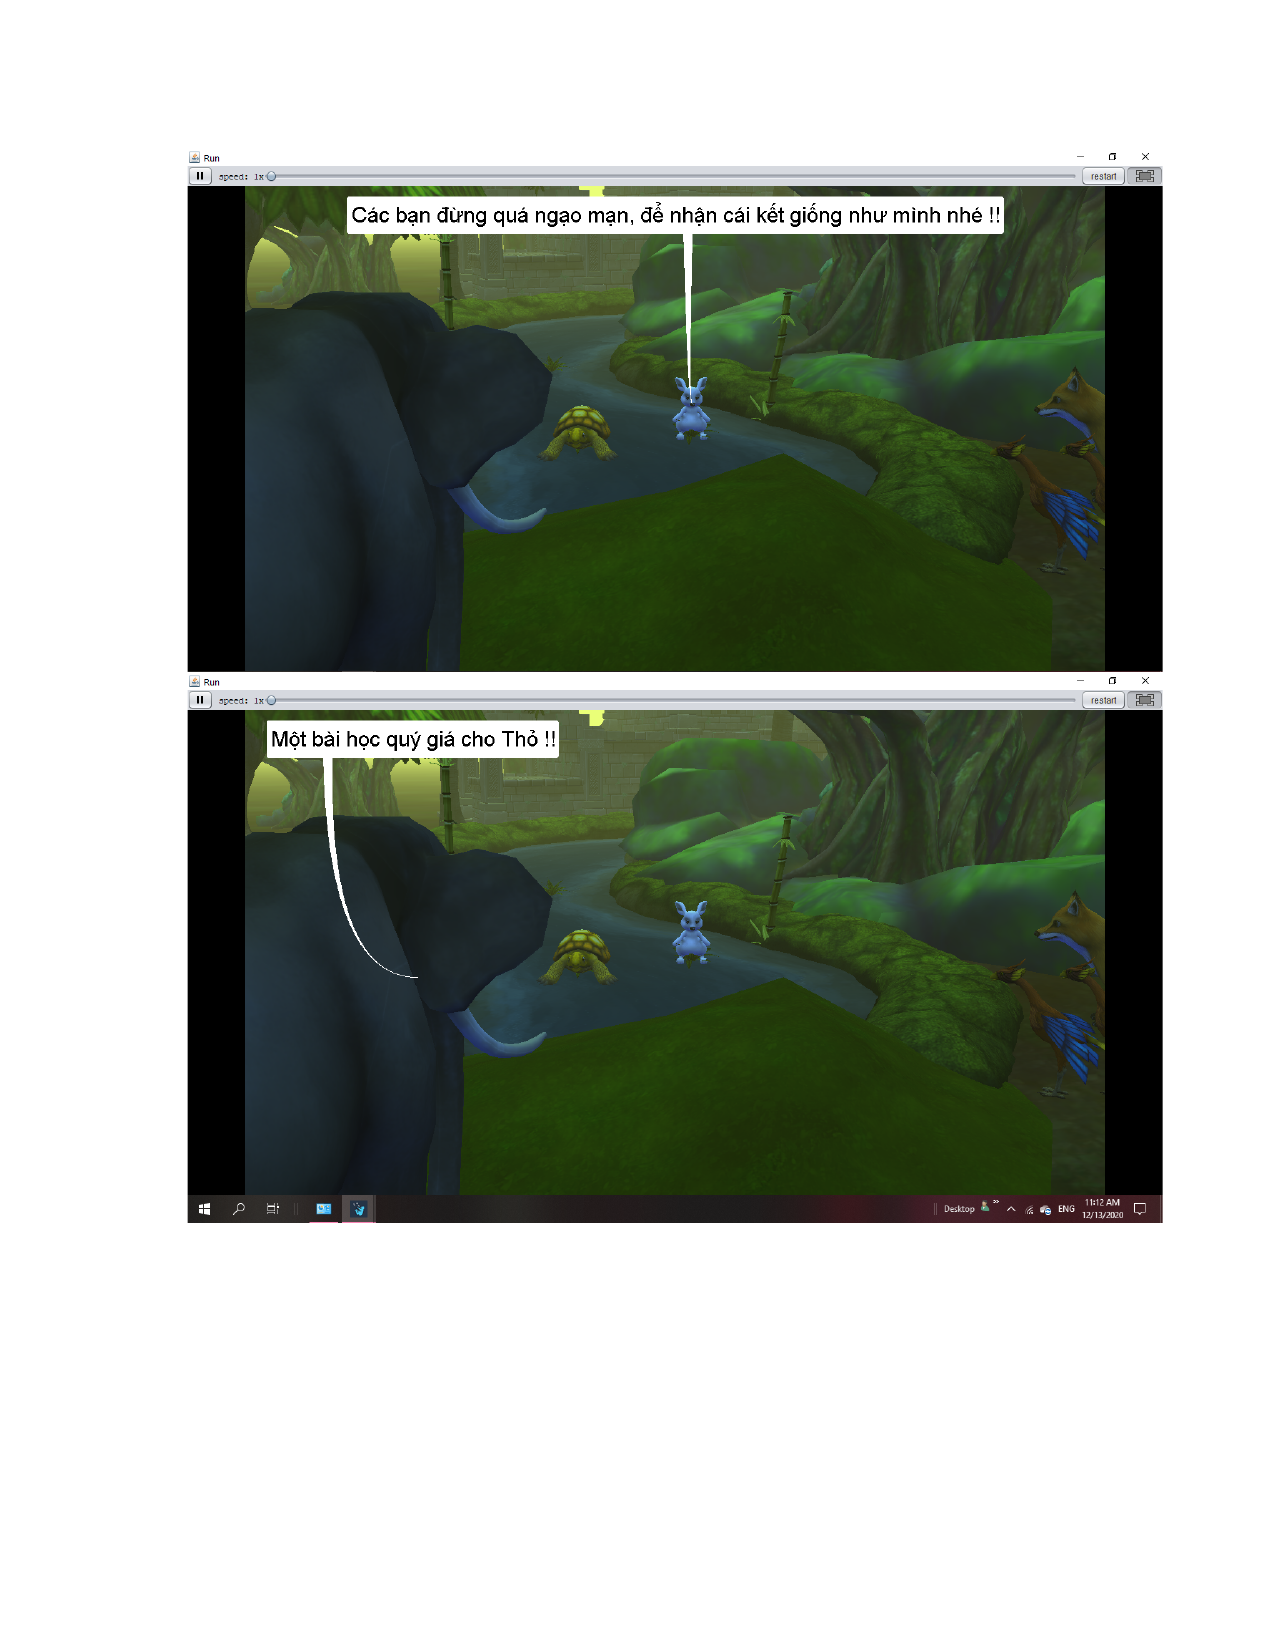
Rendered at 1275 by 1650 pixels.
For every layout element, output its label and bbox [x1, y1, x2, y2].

picture [187, 150, 1163, 672]
picture [187, 674, 1163, 1223]
